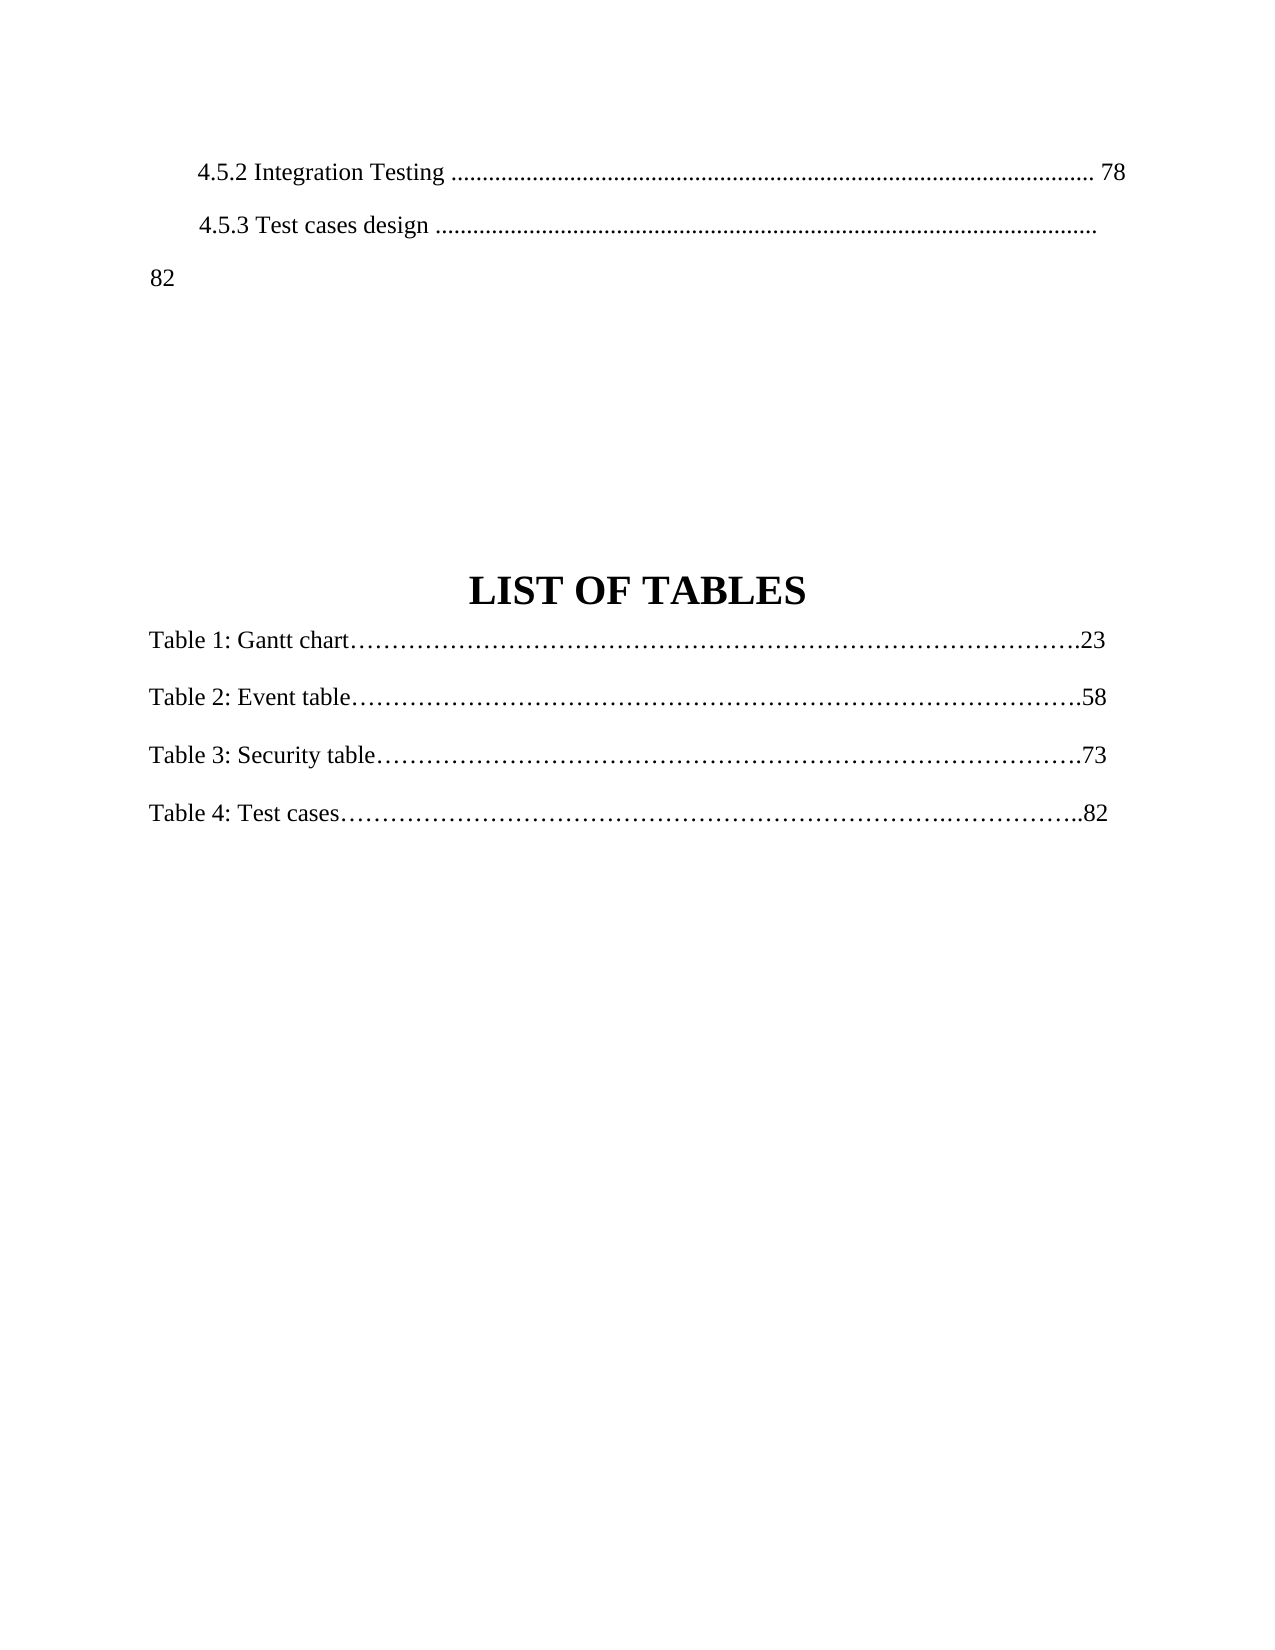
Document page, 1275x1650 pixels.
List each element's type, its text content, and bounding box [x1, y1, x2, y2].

text Table 4: Test cases……………………………………………………………….……………..82 [148, 798, 1125, 827]
text 4.5.2 Integration Testing ....................................................................................................... 78 [148, 157, 1126, 186]
text 4.5.3 Test cases design .......................................................................................................... 82 [150, 211, 1125, 292]
text Table 2: Event table…………………………………………………………………………….58 [148, 682, 1125, 711]
text Table 3: Security table………………………………………………………………………….73 [148, 740, 1125, 768]
subtitle LIST OF TABLES [151, 565, 1124, 613]
text Table 1: Gantt chart…………………………………………………………………………….23 [148, 625, 1125, 654]
